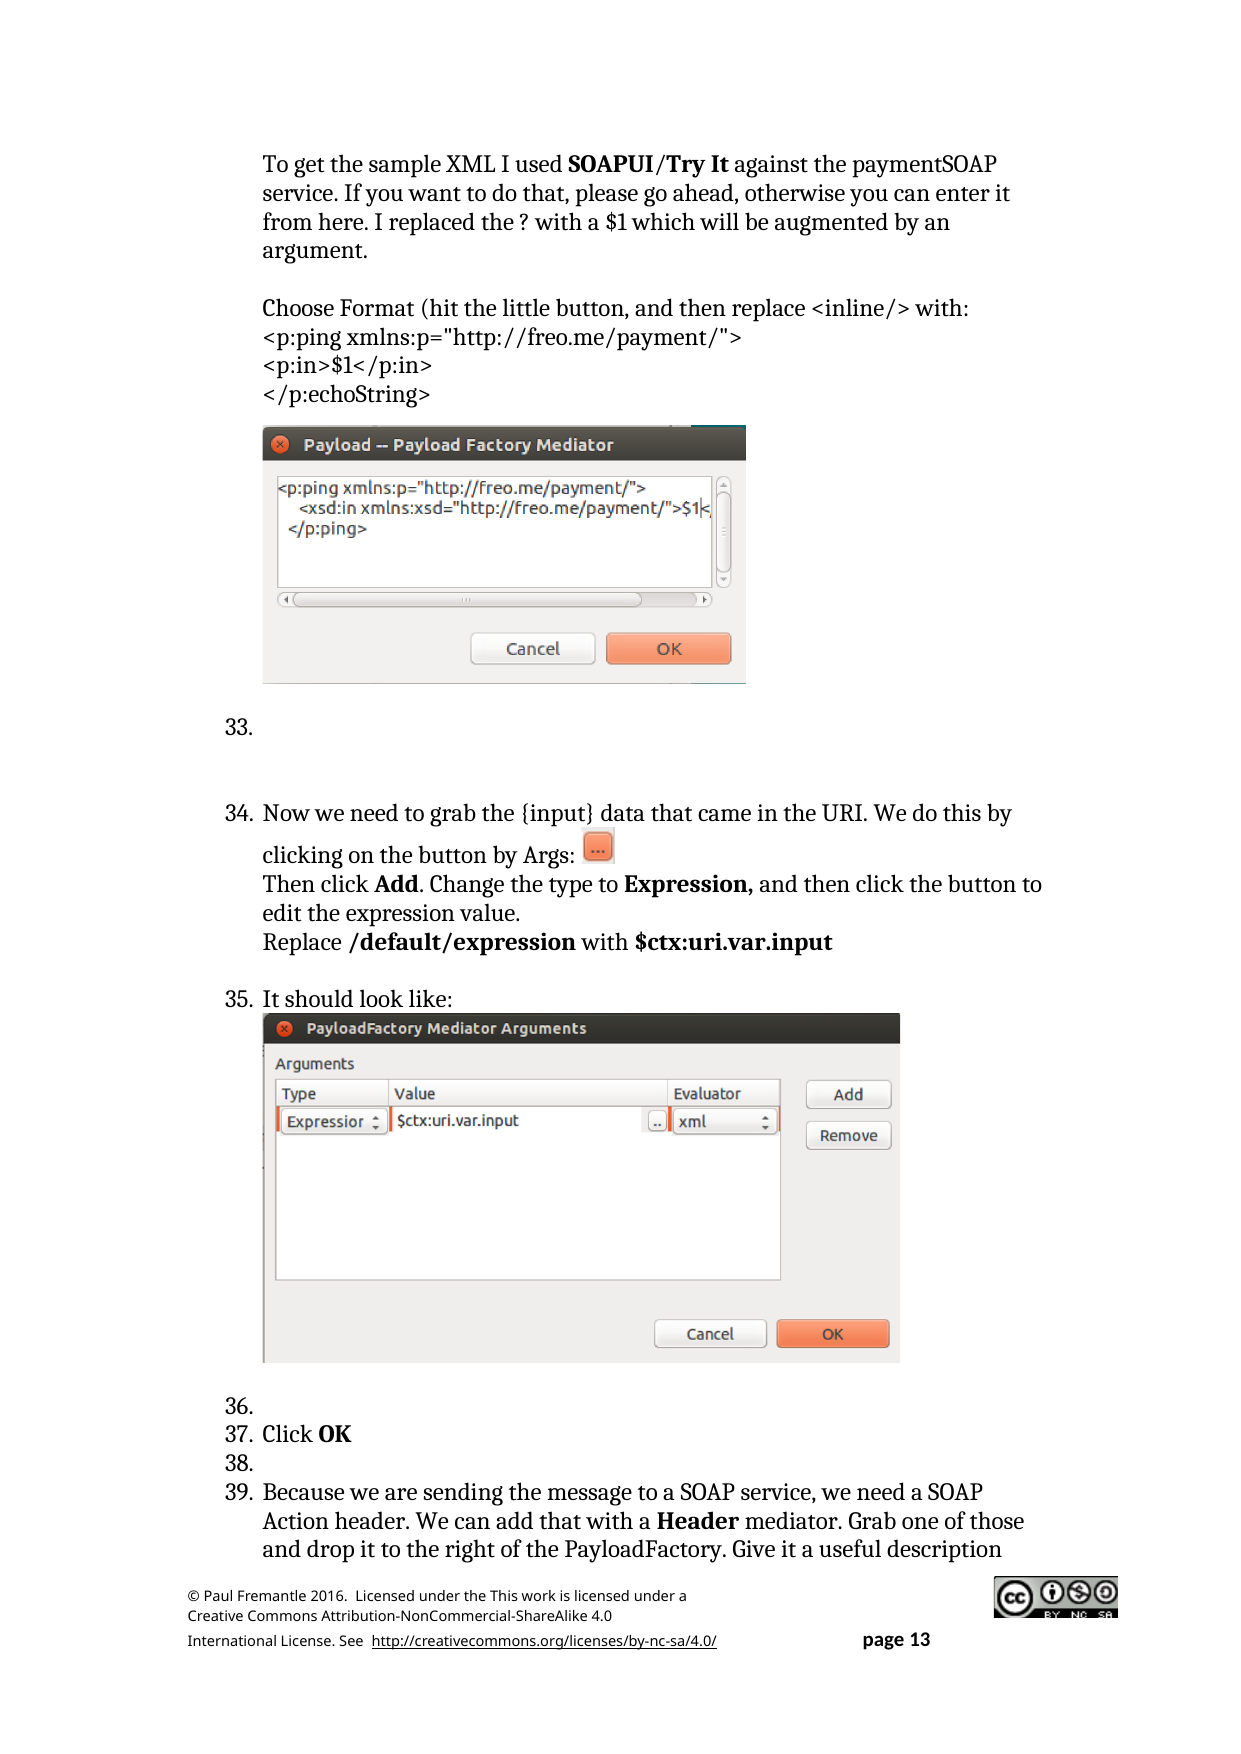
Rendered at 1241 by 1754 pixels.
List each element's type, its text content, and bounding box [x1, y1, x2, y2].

picture [262, 1013, 901, 1363]
list Now we need to grab the {input} data that came in the URI. We do this by clicking on the button by Args: Then click Add. Change the type to Expression, and then click the button to edit the expression value. Replace /default/expression with $ctx:uri.var.input [225, 799, 1053, 985]
picture [581, 827, 617, 864]
picture [262, 425, 746, 684]
picture [993, 1576, 1118, 1618]
list Click OK [225, 1420, 1053, 1449]
